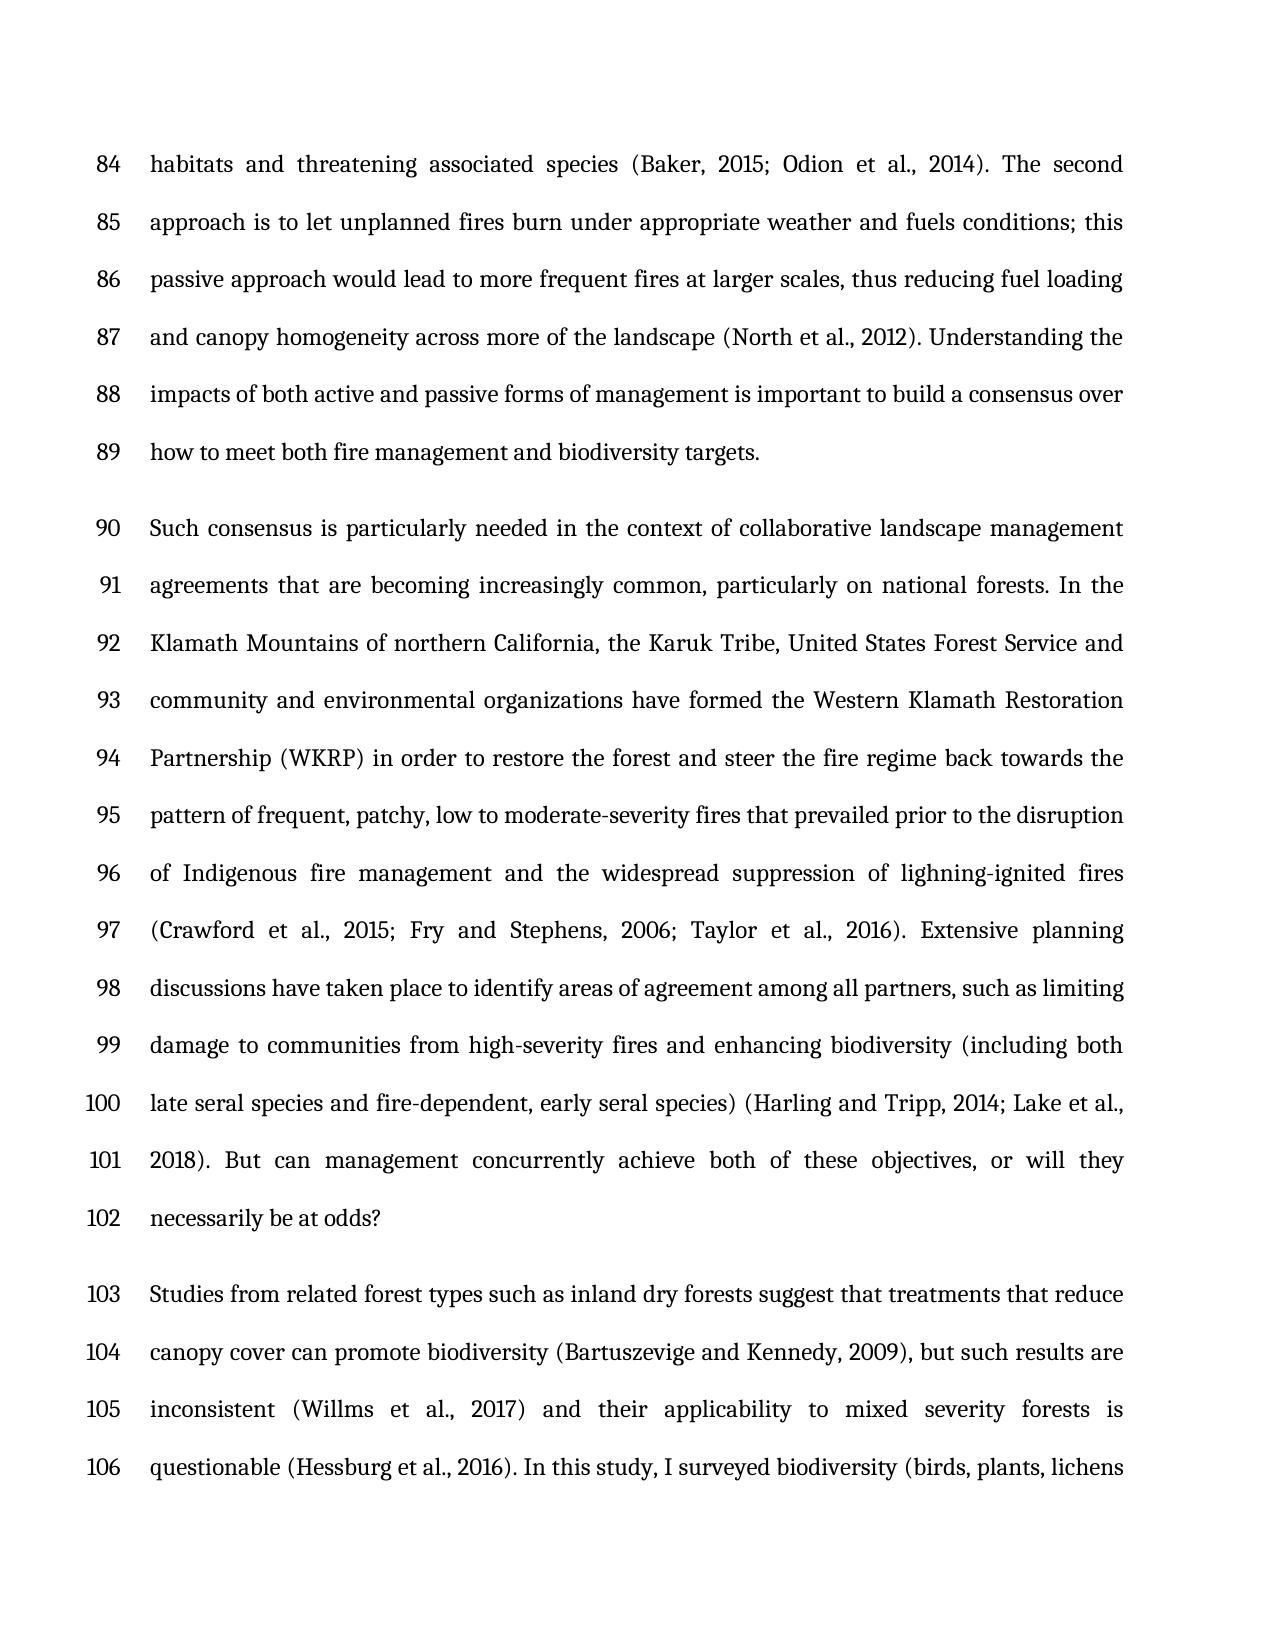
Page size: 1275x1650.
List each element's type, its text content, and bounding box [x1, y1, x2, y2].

text Such consensus is particularly needed in the context of collaborative landscape management agreements that are becoming increasingly common, particularly on national forests. In the Klamath Mountains of northern California, the Karuk Tribe, United States Forest Service and community and environmental organizations have formed the Western Klamath Restoration Partnership (WKRP) in order to restore the forest and steer the fire regime back towards the pattern of frequent, patchy, low to moderate-severity fires that prevailed prior to the disruption of Indigenous fire management and the widespread suppression of lighning-ignited fires (Crawford et al., 2015; Fry and Stephens, 2006; Taylor et al., 2016). Extensive planning discussions have taken place to identify areas of agreement among all partners, such as limiting damage to communities from high-severity fires and enhancing biodiversity (including both late seral species and fire-dependent, early seral species) (Harling and Tripp, 2014; Lake et al., 2018). But can management concurrently achieve both of these objectives, or will they necessarily be at odds? [150, 514, 1125, 1232]
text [150, 1280, 1125, 1481]
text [150, 150, 1125, 466]
